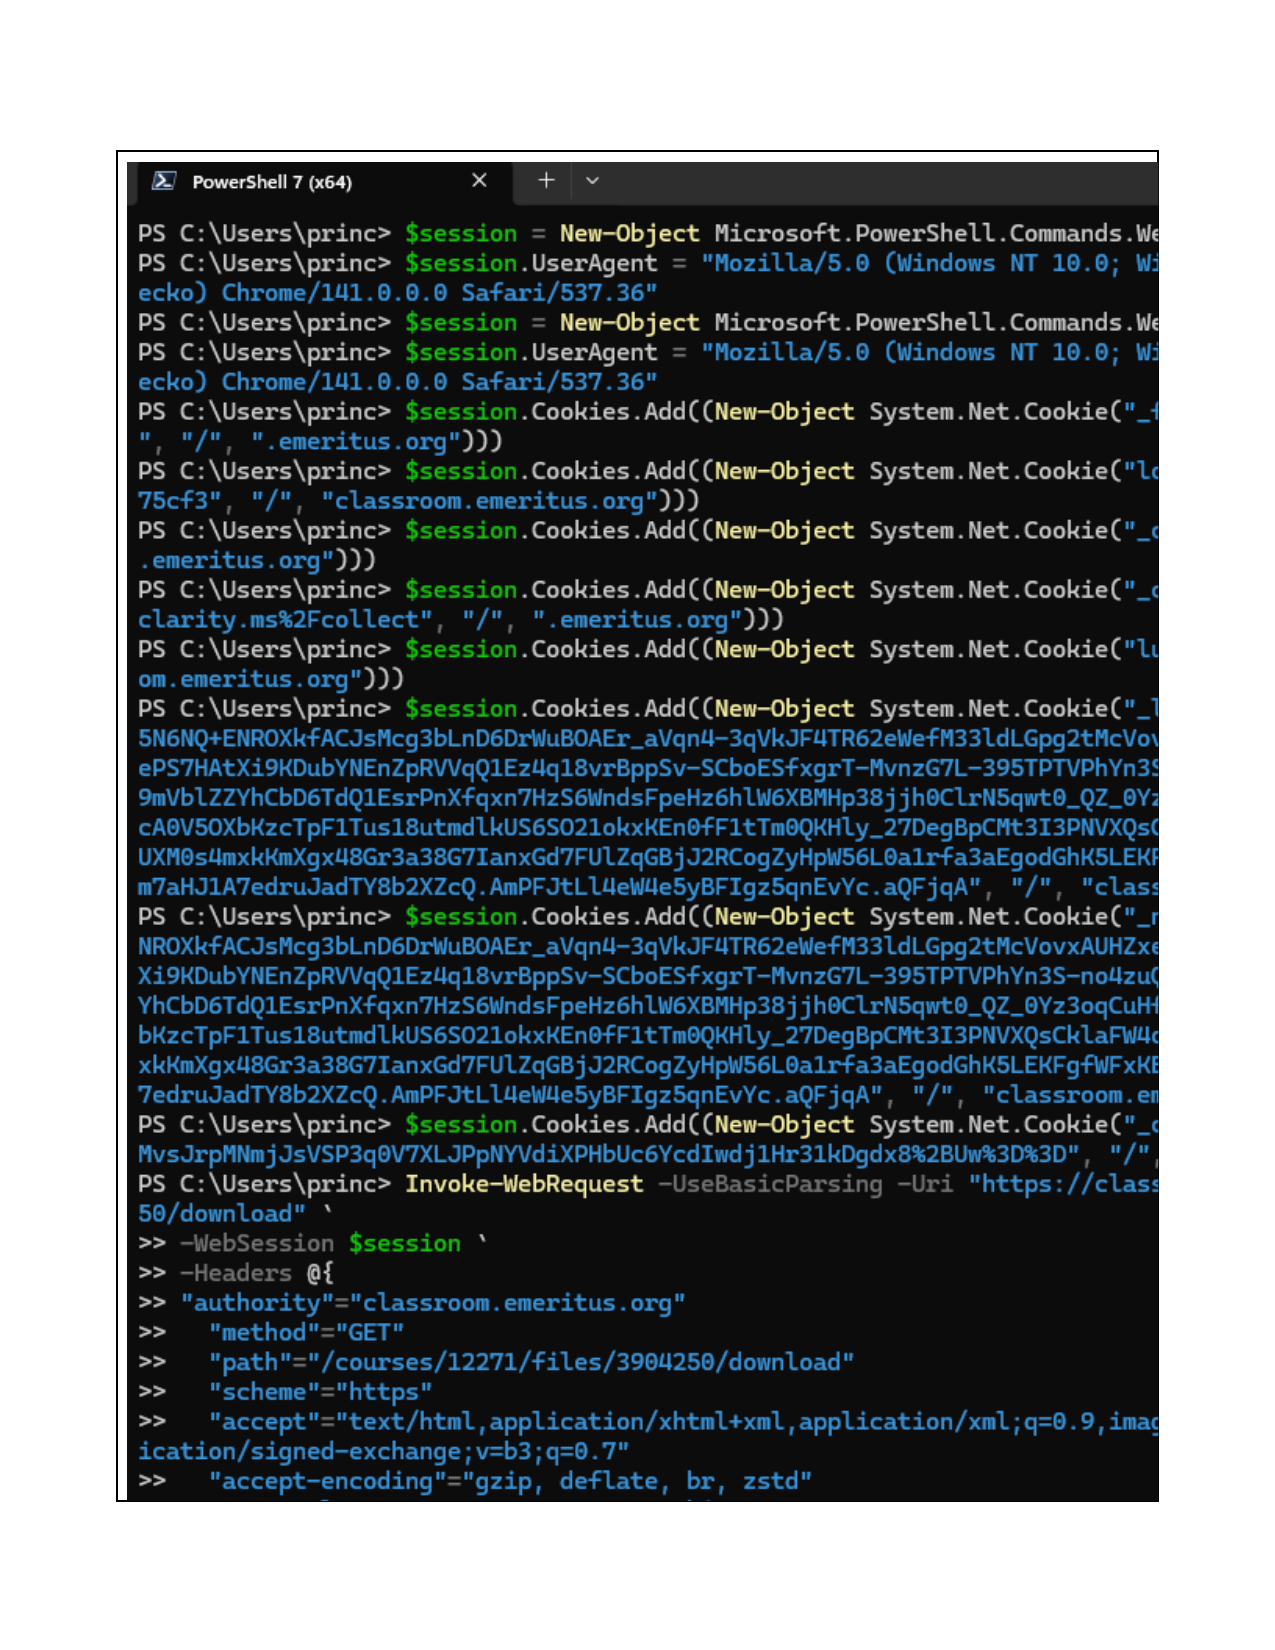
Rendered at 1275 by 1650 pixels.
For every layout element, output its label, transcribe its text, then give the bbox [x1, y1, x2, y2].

picture [127, 162, 1159, 1501]
table_header Do this (PowerShell-only, copy-paste) # 1) Target path (your standard downloads folder) $TARGET = "C:\Git\_3rdPartyDownloadFiles\Emeritus\FlightDelayData\Powershell\departuredelays.csv" # 2) Session from DevTools "Copy as PowerShell" (you already have this block) $session = New-Object Microsoft.PowerShell.Commands.WebRequestSession $session.UserAgent = "Mozilla/5.0 (Windows NT 10.0; Win64; x64) AppleWebKit/537.36 (KHTML, like Gecko) Chrome/141.0.0.0 Safari/537.36" # ... keep all the Cookies.Add(...) lines exactly as Chrome gave you ... # 3) Download the file (key bits: Accept header, Follow redirects, OutFile) Invoke-WebRequest ` -Uri "https://classroom.emeritus.org/courses/12271/files/3904250/download" ` -WebSession $session ` -Headers @{ "Accept" = "text/csv,*/*" "Referer" = "https://classroom.emeritus.org/courses/12271/pages/video-0-dot-31-using-pyspark-to-query-flight-data?module_item_id=2207404" } ` -MaximumRedirection 10 ` -OutFile $TARGET # 4) Quick verify Get-Item $TARGET | Select-Object Name, Length Get-Content $TARGET -TotalCount 3 [118, 152, 1157, 1500]
